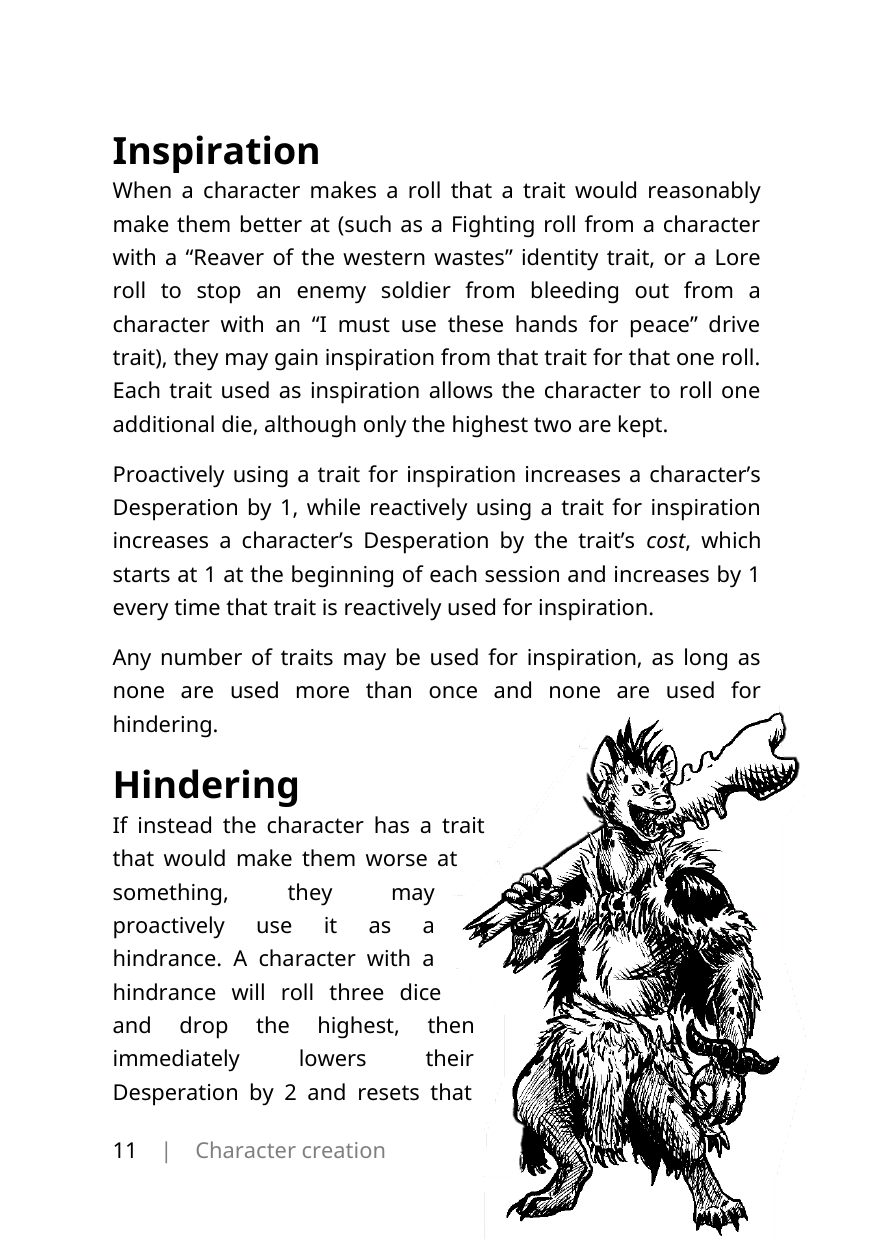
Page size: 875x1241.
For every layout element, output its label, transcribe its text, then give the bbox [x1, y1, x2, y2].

text Proactively using a trait for inspiration increases a character’s Desperation by 1, while reactively using a trait for inspiration increases a character’s Desperation by the trait’s cost, which starts at 1 at the beginning of each session and increases by 1 every time that trait is reactively used for inspiration. [112, 459, 762, 622]
text Any number of traits may be used for inspiration, as long as none are used more than once and none are used for hindering. [112, 642, 762, 738]
picture [452, 705, 809, 1238]
subtitle Hindering [112, 759, 558, 810]
subtitle Inspiration [112, 124, 762, 175]
text When a character makes a roll that a trait would reasonably make them better at (such as a Fighting roll from a character with a “Reaver of the western wastes” identity trait, or a Lore roll to stop an enemy soldier from bleeding out from a character with an “I must use these hands for peace” drive trait), they may gain inspiration from that trait for that one roll. Each trait used as inspiration allows the character to roll one additional die, although only the highest two are kept. [112, 175, 762, 438]
